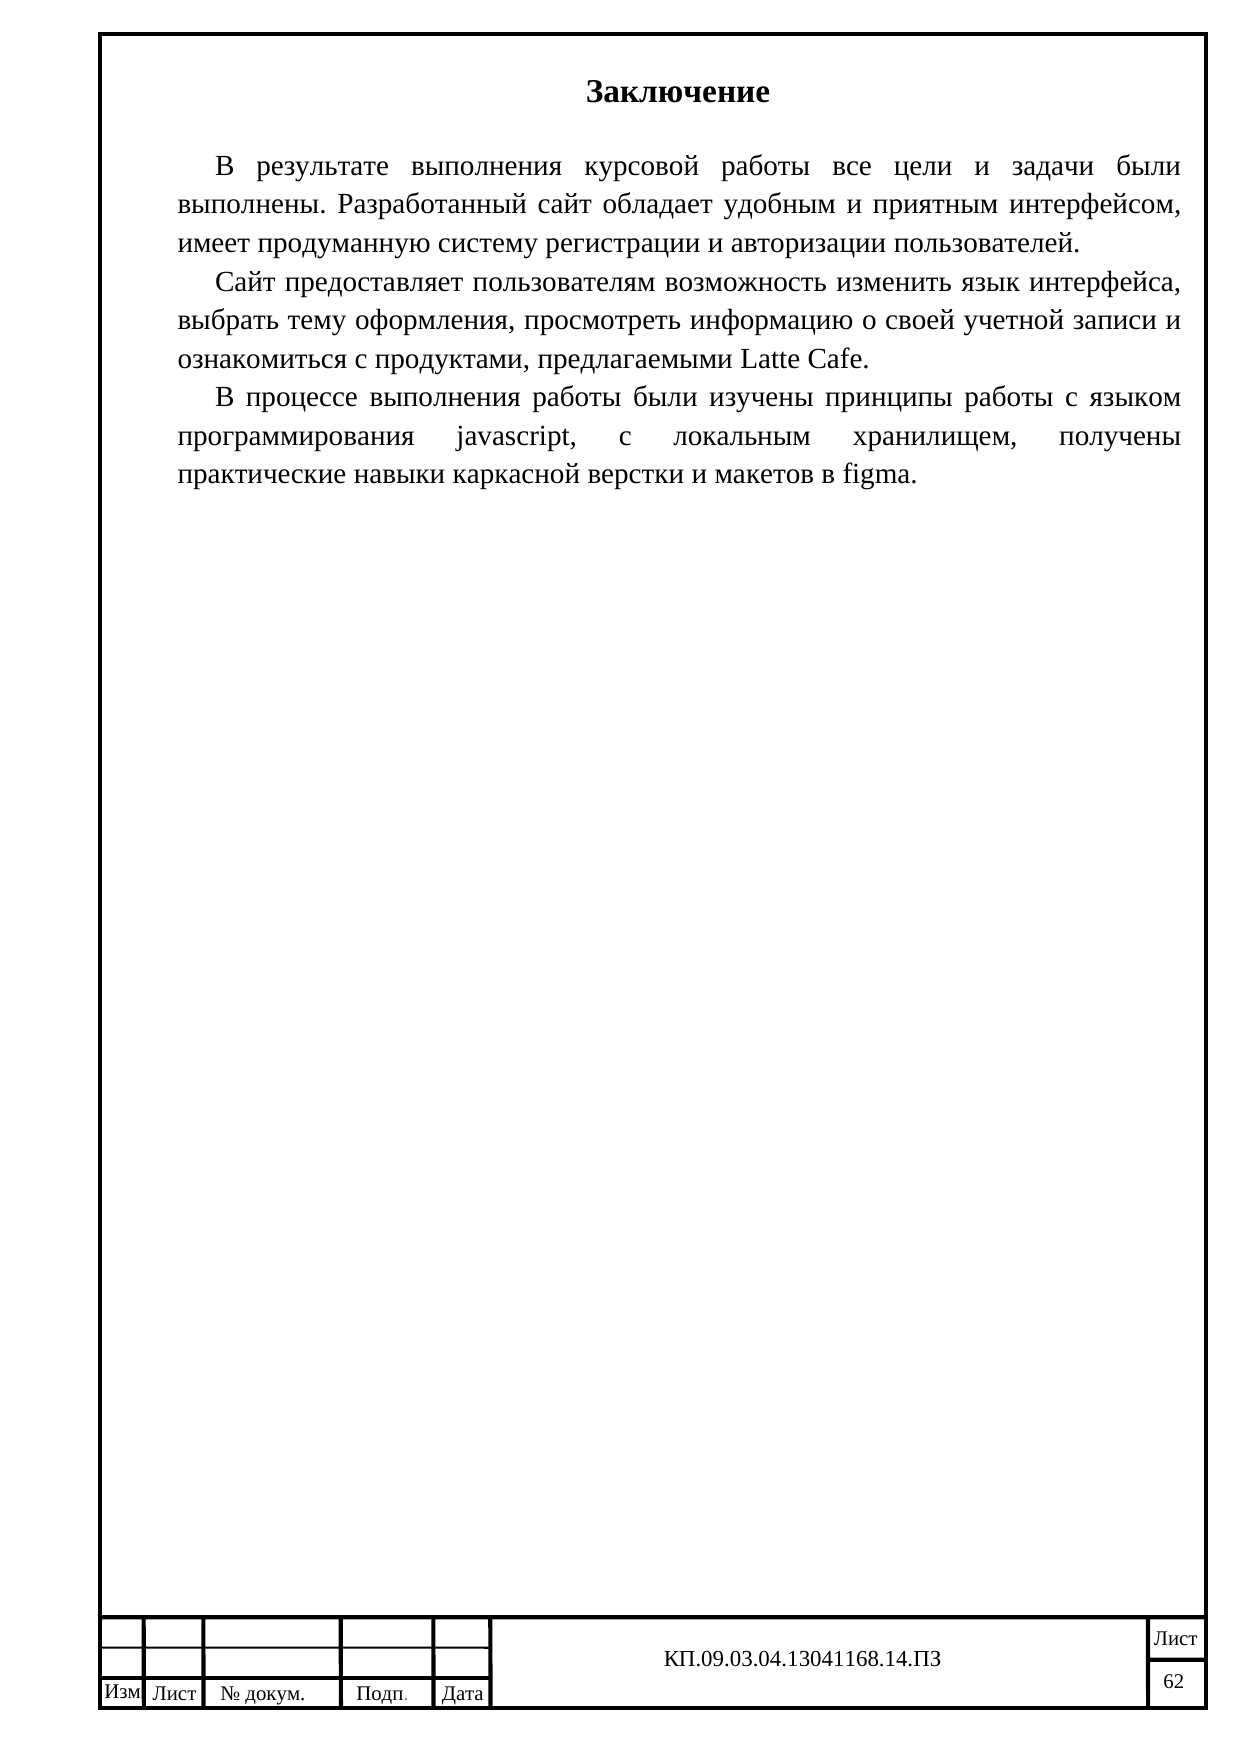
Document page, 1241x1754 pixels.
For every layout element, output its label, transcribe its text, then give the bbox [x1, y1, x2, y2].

text Сайт предоставляет пользователям возможность изменить язык интерфейса, выбрать тему оформления, просмотреть информацию о своей учетной записи и ознакомиться с продуктами, предлагаемыми Latte Cafe. [177, 264, 1181, 374]
text В результате выполнения курсовой работы все цели и задачи были выполнены. Разработанный сайт обладает удобным и приятным интерфейсом, имеет продуманную систему регистрации и авторизации пользователей. [177, 148, 1181, 259]
text В процессе выполнения работы были изучены принципы работы с языком программирования javascript, с локальным хранилищем, получены практические навыки каркасной верстки и макетов в figma. [177, 379, 1181, 490]
text Заключение [133, 71, 1223, 110]
